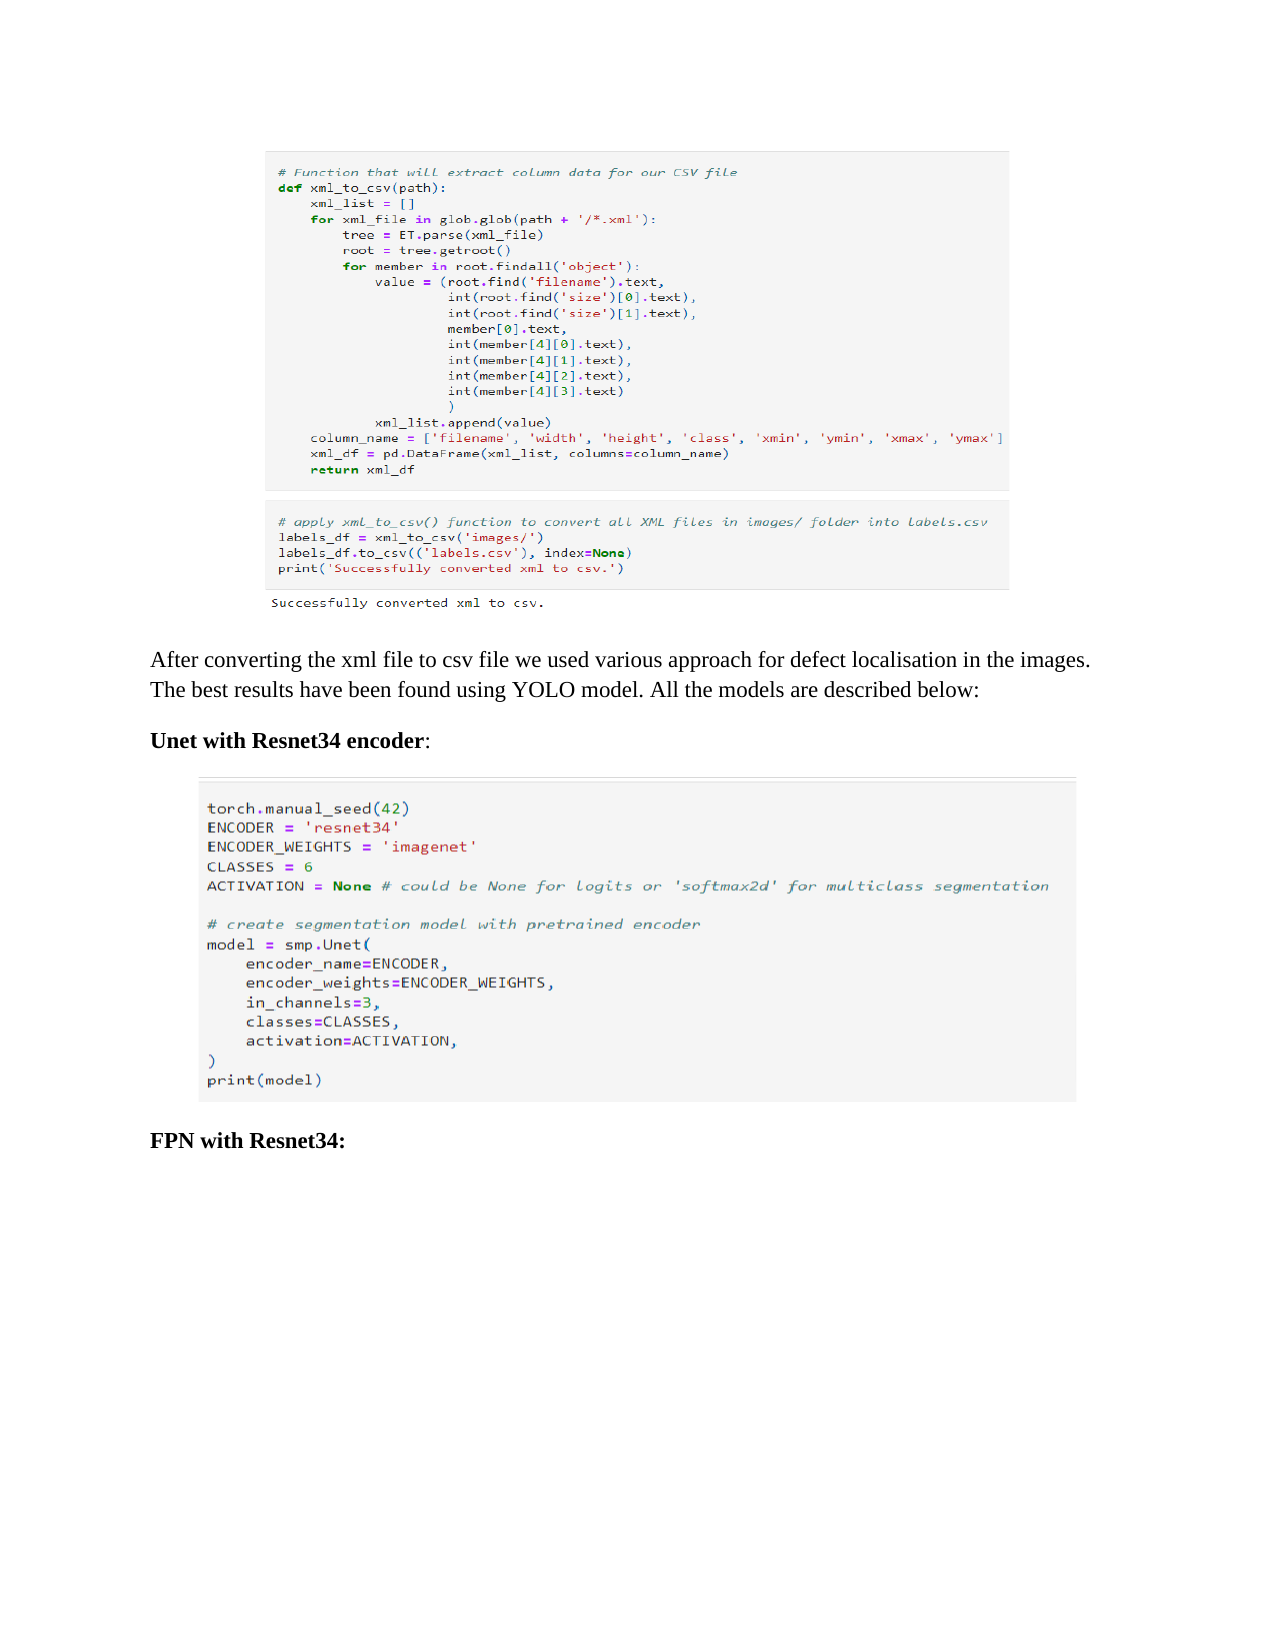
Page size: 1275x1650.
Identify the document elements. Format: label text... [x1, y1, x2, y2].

picture [265, 150, 1010, 621]
picture [198, 777, 1077, 1102]
text FPN with Resnet34: [150, 1127, 1125, 1153]
text After converting the xml file to csv file we used various approach for defect localisation in the images. The best results have been found using YOLO model. All the models are described below: [150, 646, 1125, 702]
text Unet with Resnet34 encoder: [150, 727, 1125, 753]
